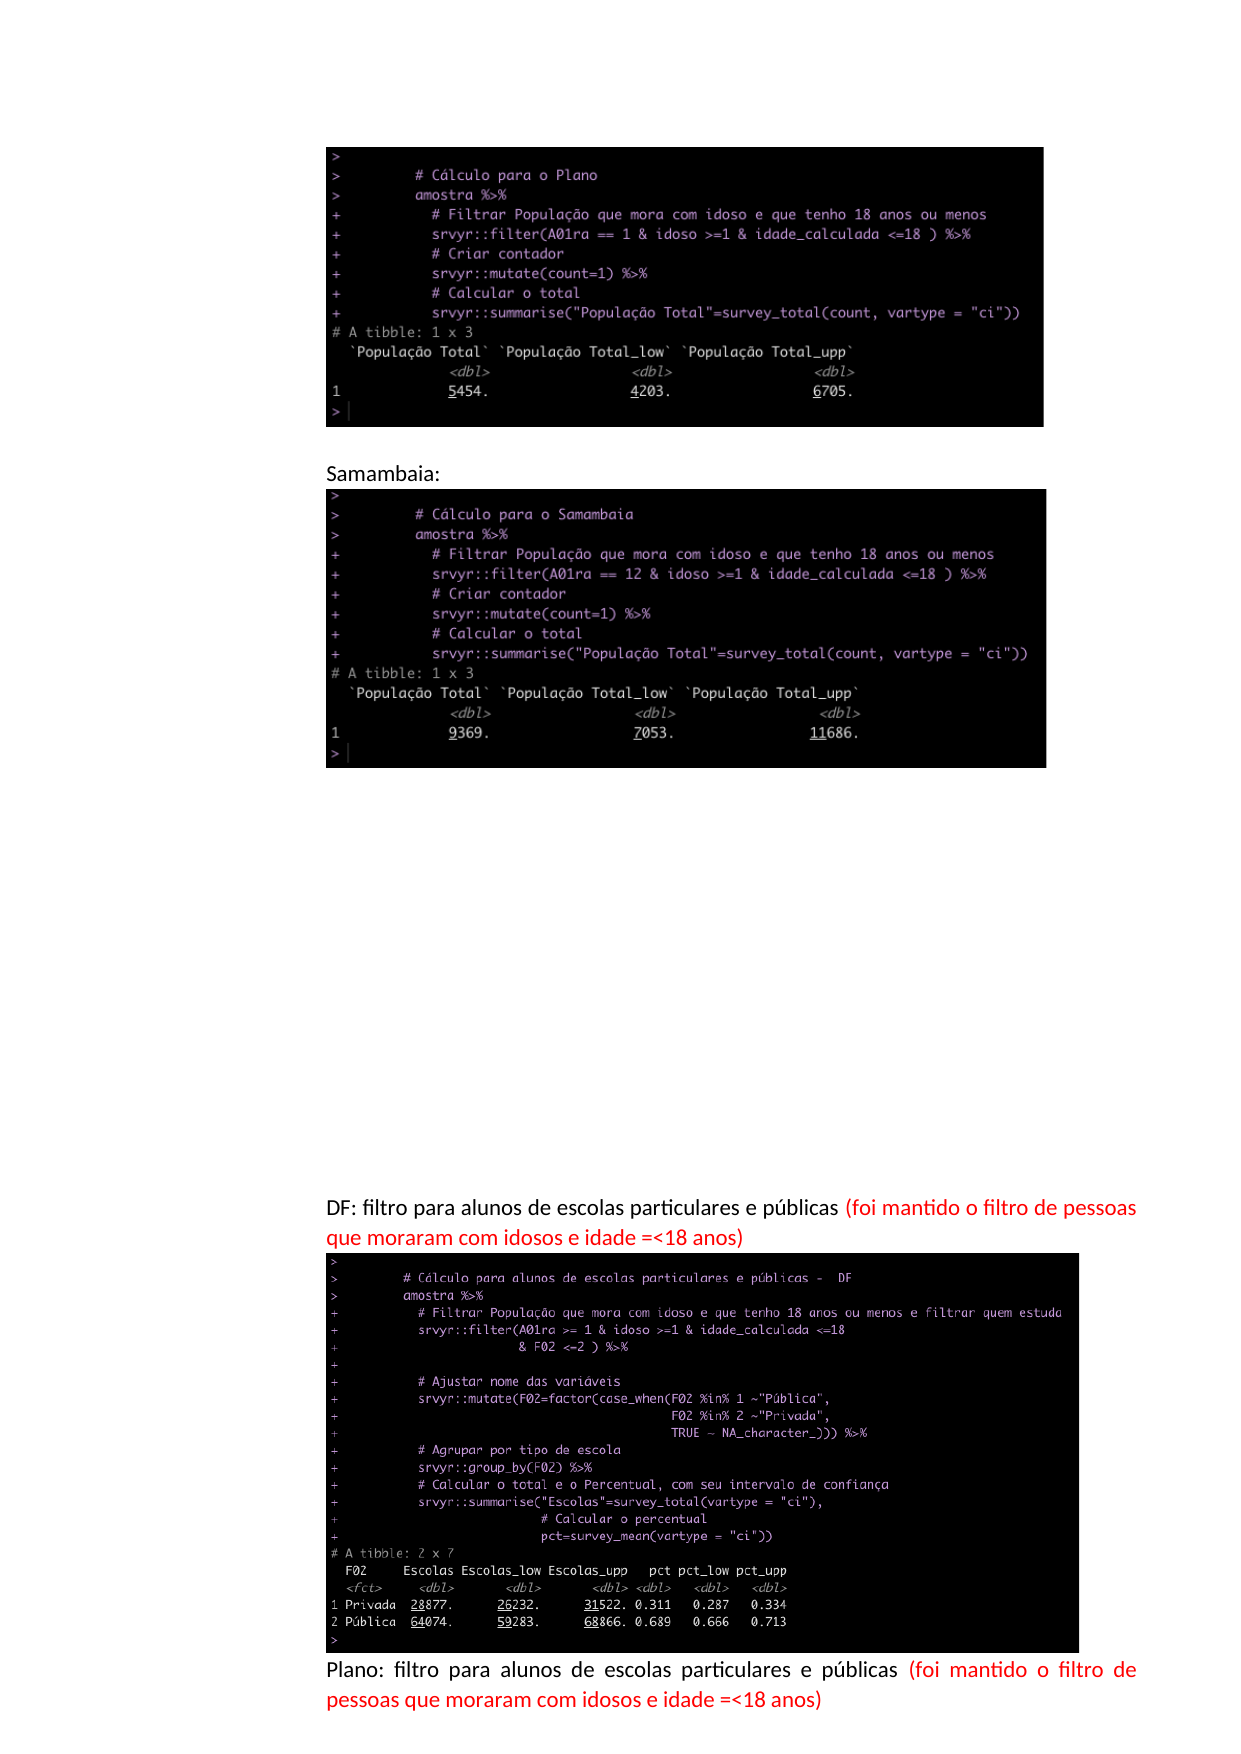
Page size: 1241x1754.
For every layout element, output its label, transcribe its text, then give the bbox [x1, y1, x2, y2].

list DF: filtro para alunos de escolas particulares e públicas (foi mantido o filtro de pessoas que moraram com idosos e idade =<18 anos) [326, 1193, 1137, 1251]
picture [326, 1253, 1080, 1653]
picture [326, 147, 1044, 427]
picture [326, 489, 1047, 768]
list Samambaia: [326, 459, 1137, 487]
list Plano: filtro para alunos de escolas particulares e públicas (foi mantido o filtro de pessoas que moraram com idosos e idade =<18 anos) [326, 1655, 1137, 1713]
